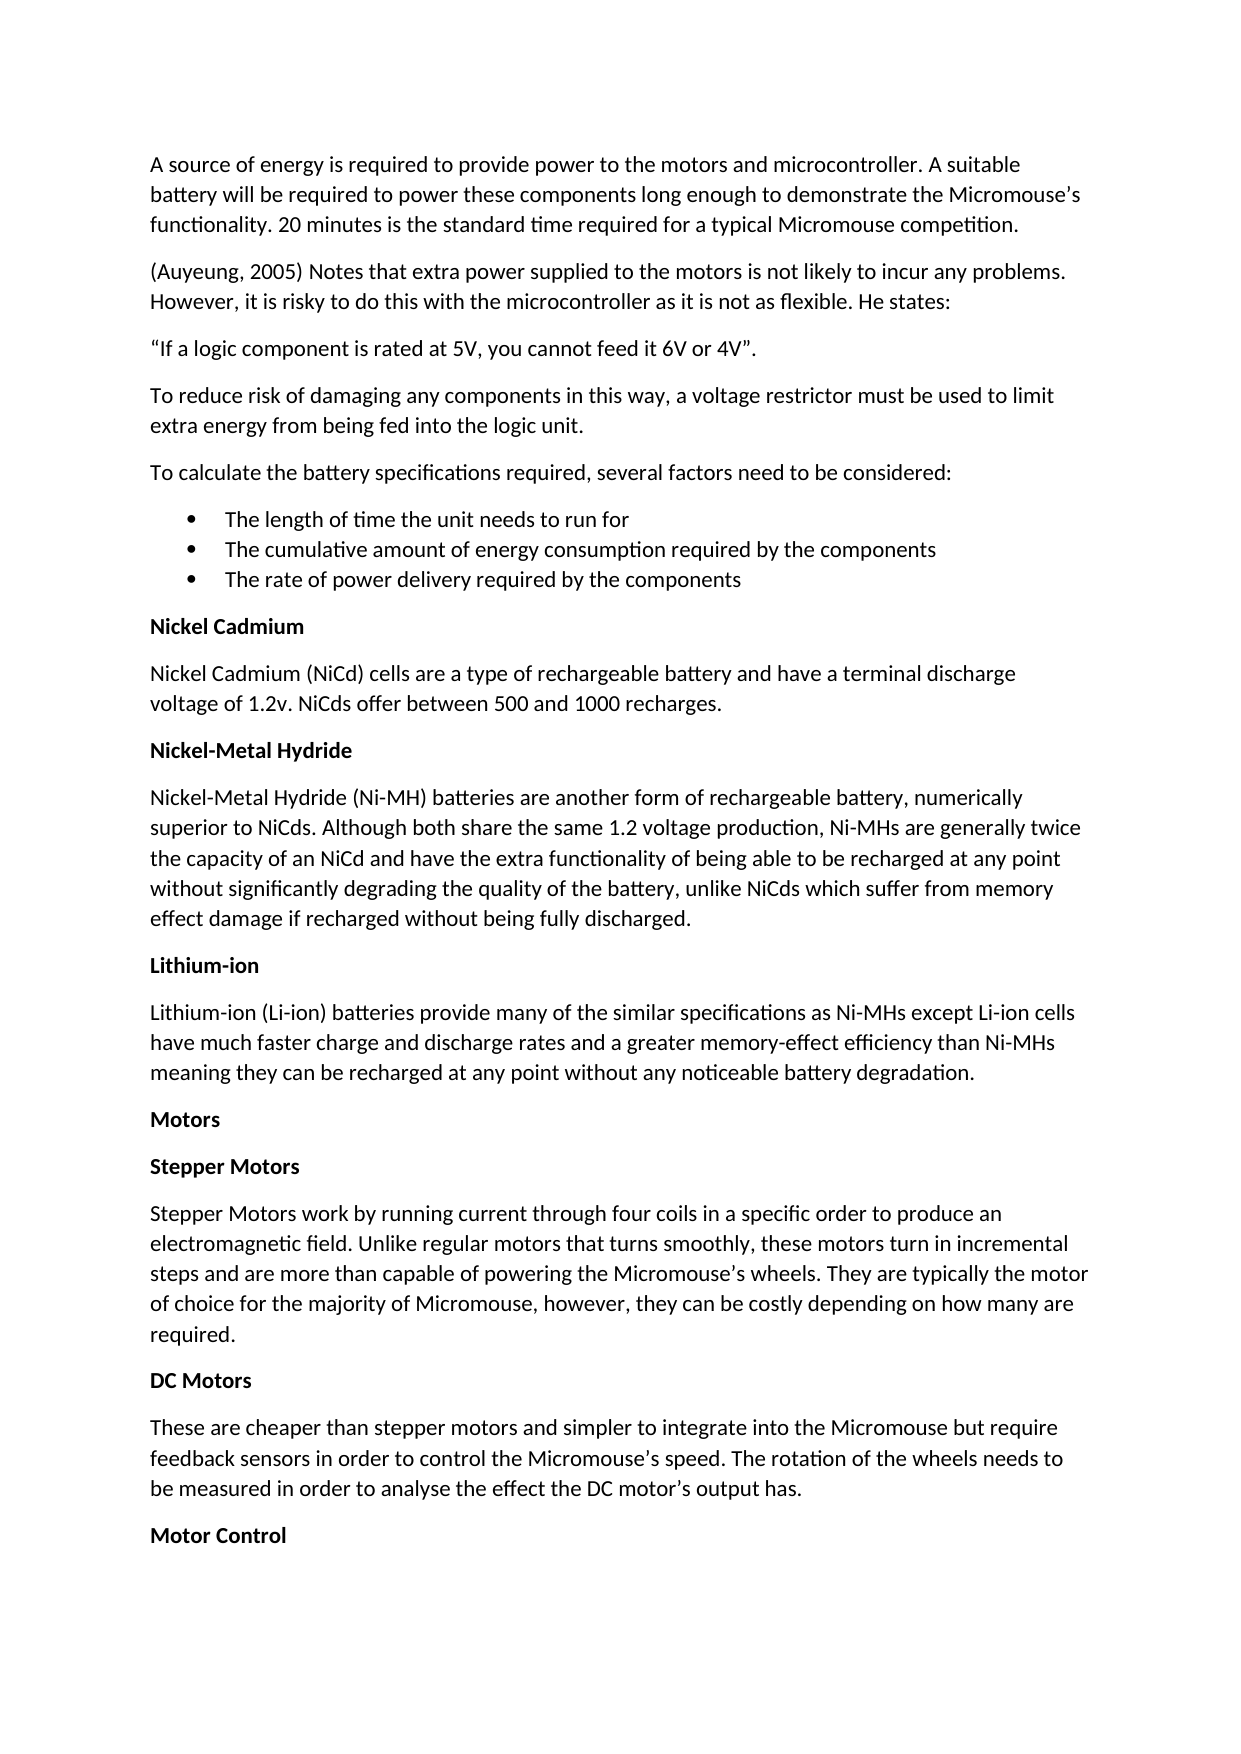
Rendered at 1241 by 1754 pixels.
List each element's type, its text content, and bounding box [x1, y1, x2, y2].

text Nickel-Metal Hydride (Ni-MH) batteries are another form of rechargeable battery, numerically superior to NiCds. Although both share the same 1.2 voltage production, Ni-MHs are generally twice the capacity of an NiCd and have the extra functionality of being able to be recharged at any point without significantly degrading the quality of the battery, unlike NiCds which suffer from memory effect damage if recharged without being fully discharged. [150, 783, 1090, 932]
text Lithium-ion [150, 951, 1090, 979]
text Nickel-Metal Hydride [150, 736, 1090, 764]
text Motors [150, 1105, 1090, 1133]
text Motor Control [150, 1521, 1090, 1549]
list The length of time the unit needs to run for [187, 505, 1090, 533]
text Lithium-ion (Li-ion) batteries provide many of the similar specifications as Ni-MHs except Li-ion cells have much faster charge and discharge rates and a greater memory-effect efficiency than Ni-MHs meaning they can be recharged at any point without any noticeable battery degradation. [150, 998, 1090, 1086]
text Nickel Cadmium (NiCd) cells are a type of rechargeable battery and have a terminal discharge voltage of 1.2v. NiCds offer between 500 and 1000 recharges. [150, 659, 1090, 718]
text To reduce risk of damaging any components in this way, a voltage restrictor must be used to limit extra energy from being fed into the logic unit. [150, 381, 1090, 439]
text Stepper Motors work by running current through four coils in a specific order to produce an electromagnetic field. Unlike regular motors that turns smoothly, these motors turn in incremental steps and are more than capable of powering the Micromouse’s wheels. They are typically the motor of choice for the majority of Micromouse, however, they can be costly depending on how many are required. [150, 1199, 1090, 1348]
text DC Motors [150, 1367, 1090, 1395]
list The rate of power delivery required by the components [187, 566, 1090, 594]
text Nickel Cadmium [150, 612, 1090, 641]
text Stepper Motors [150, 1152, 1090, 1180]
text A source of energy is required to provide power to the motors and microcontroller. A suitable battery will be required to power these components long enough to demonstrate the Micromouse’s functionality. 20 minutes is the standard time required for a typical Micromouse competition. [150, 150, 1090, 238]
text Notes that extra power supplied to the motors is not likely to incur any problems. However, it is risky to do this with the microcontroller as it is not as flexible. He states: [150, 257, 1090, 316]
text These are cheaper than stepper motors and simpler to integrate into the Micromouse but require feedback sensors in order to control the Micromouse’s speed. The rotation of the wheels needs to be measured in order to analyse the effect the DC motor’s output has. [150, 1413, 1090, 1502]
text “If a logic component is rated at 5V, you cannot feed it 6V or 4V”. [150, 334, 1090, 362]
text To calculate the battery specifications required, several factors need to be considered: [150, 458, 1090, 486]
list The cumulative amount of energy consumption required by the components [187, 535, 1090, 563]
